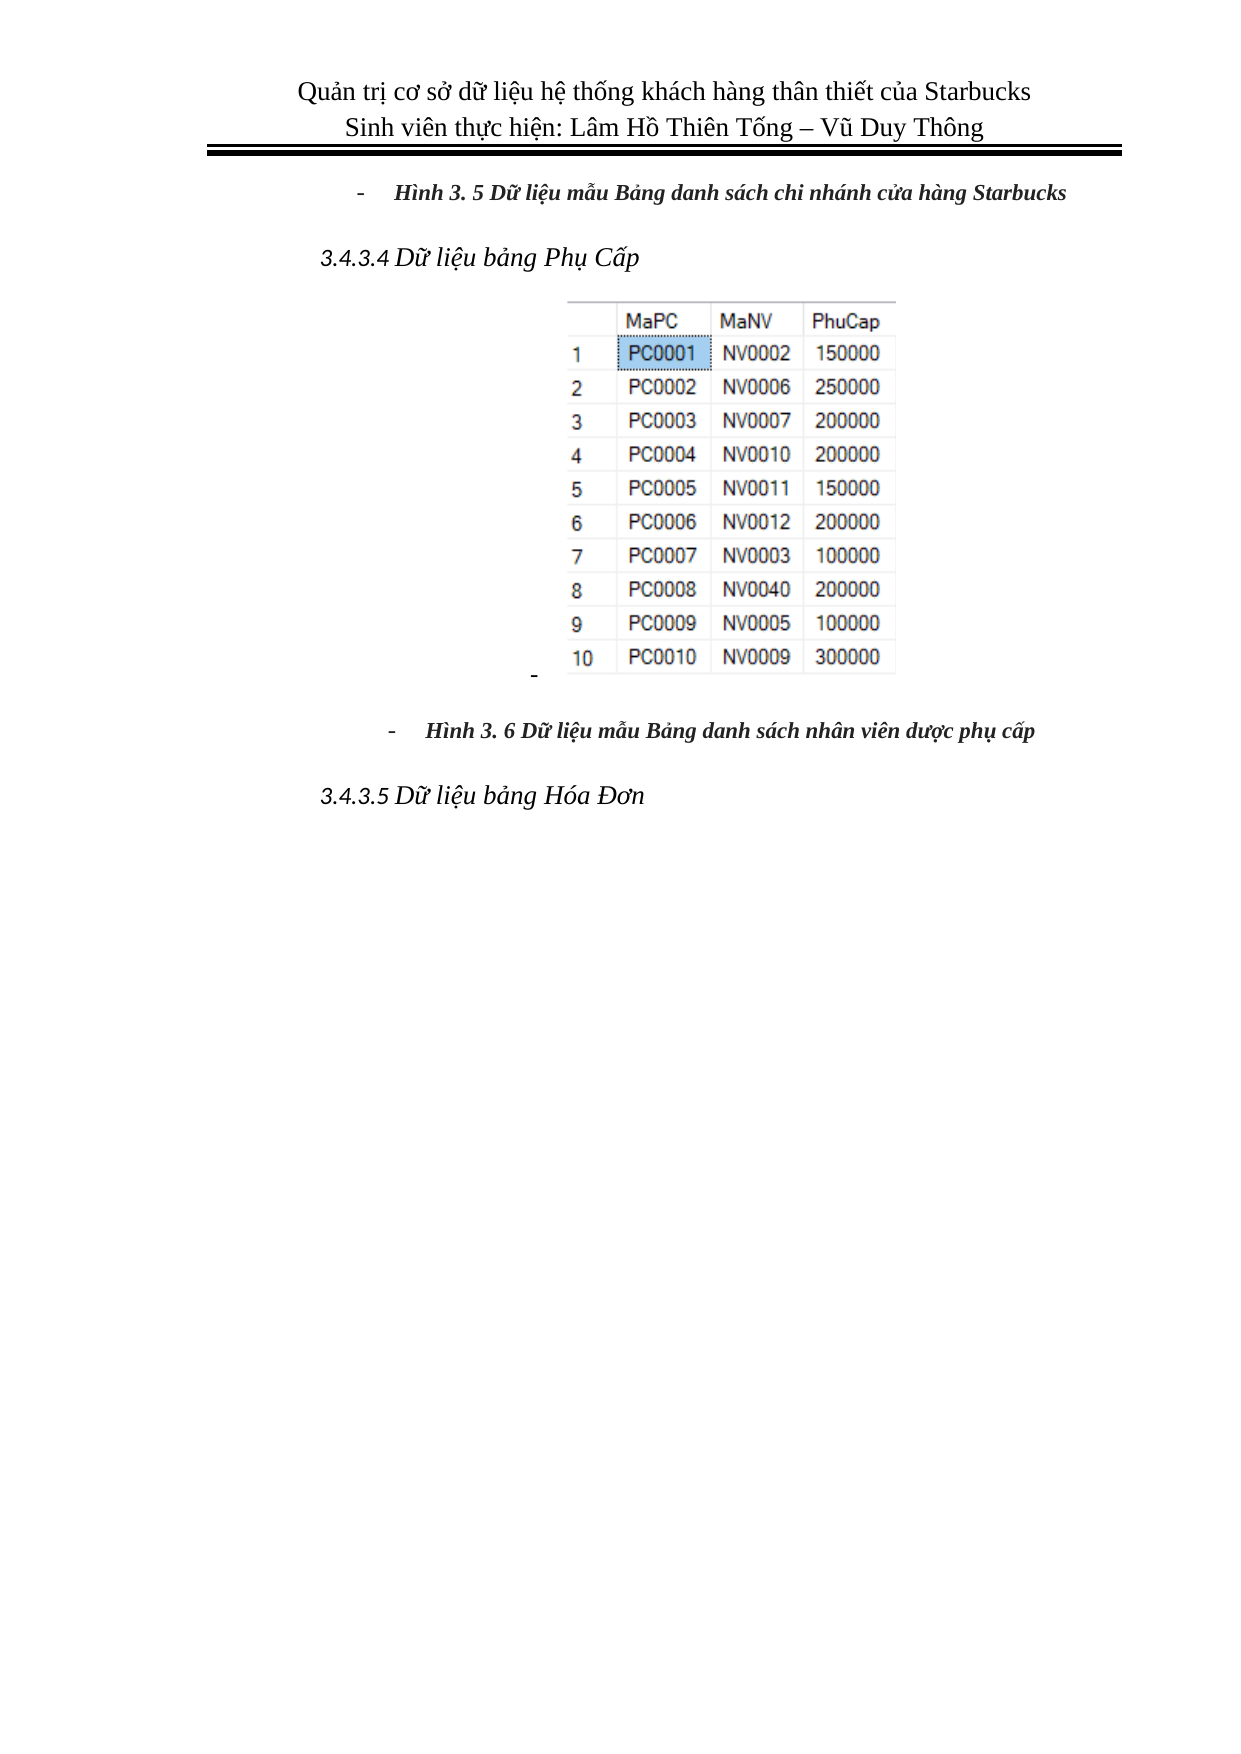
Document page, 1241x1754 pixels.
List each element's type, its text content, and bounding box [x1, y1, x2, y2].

text Hình 3. 6 Dữ liệu mẫu Bảng danh sách nhân viên dược phụ cấp [303, 715, 1122, 744]
text Hình 3. 5 Dữ liệu mẫu Bảng danh sách chi nhánh cửa hàng Starbucks [303, 177, 1122, 206]
picture [567, 301, 896, 683]
text Dữ liệu bảng Hóa Đơn [319, 779, 1122, 810]
text Dữ liệu bảng Phụ Cấp [319, 241, 1122, 273]
